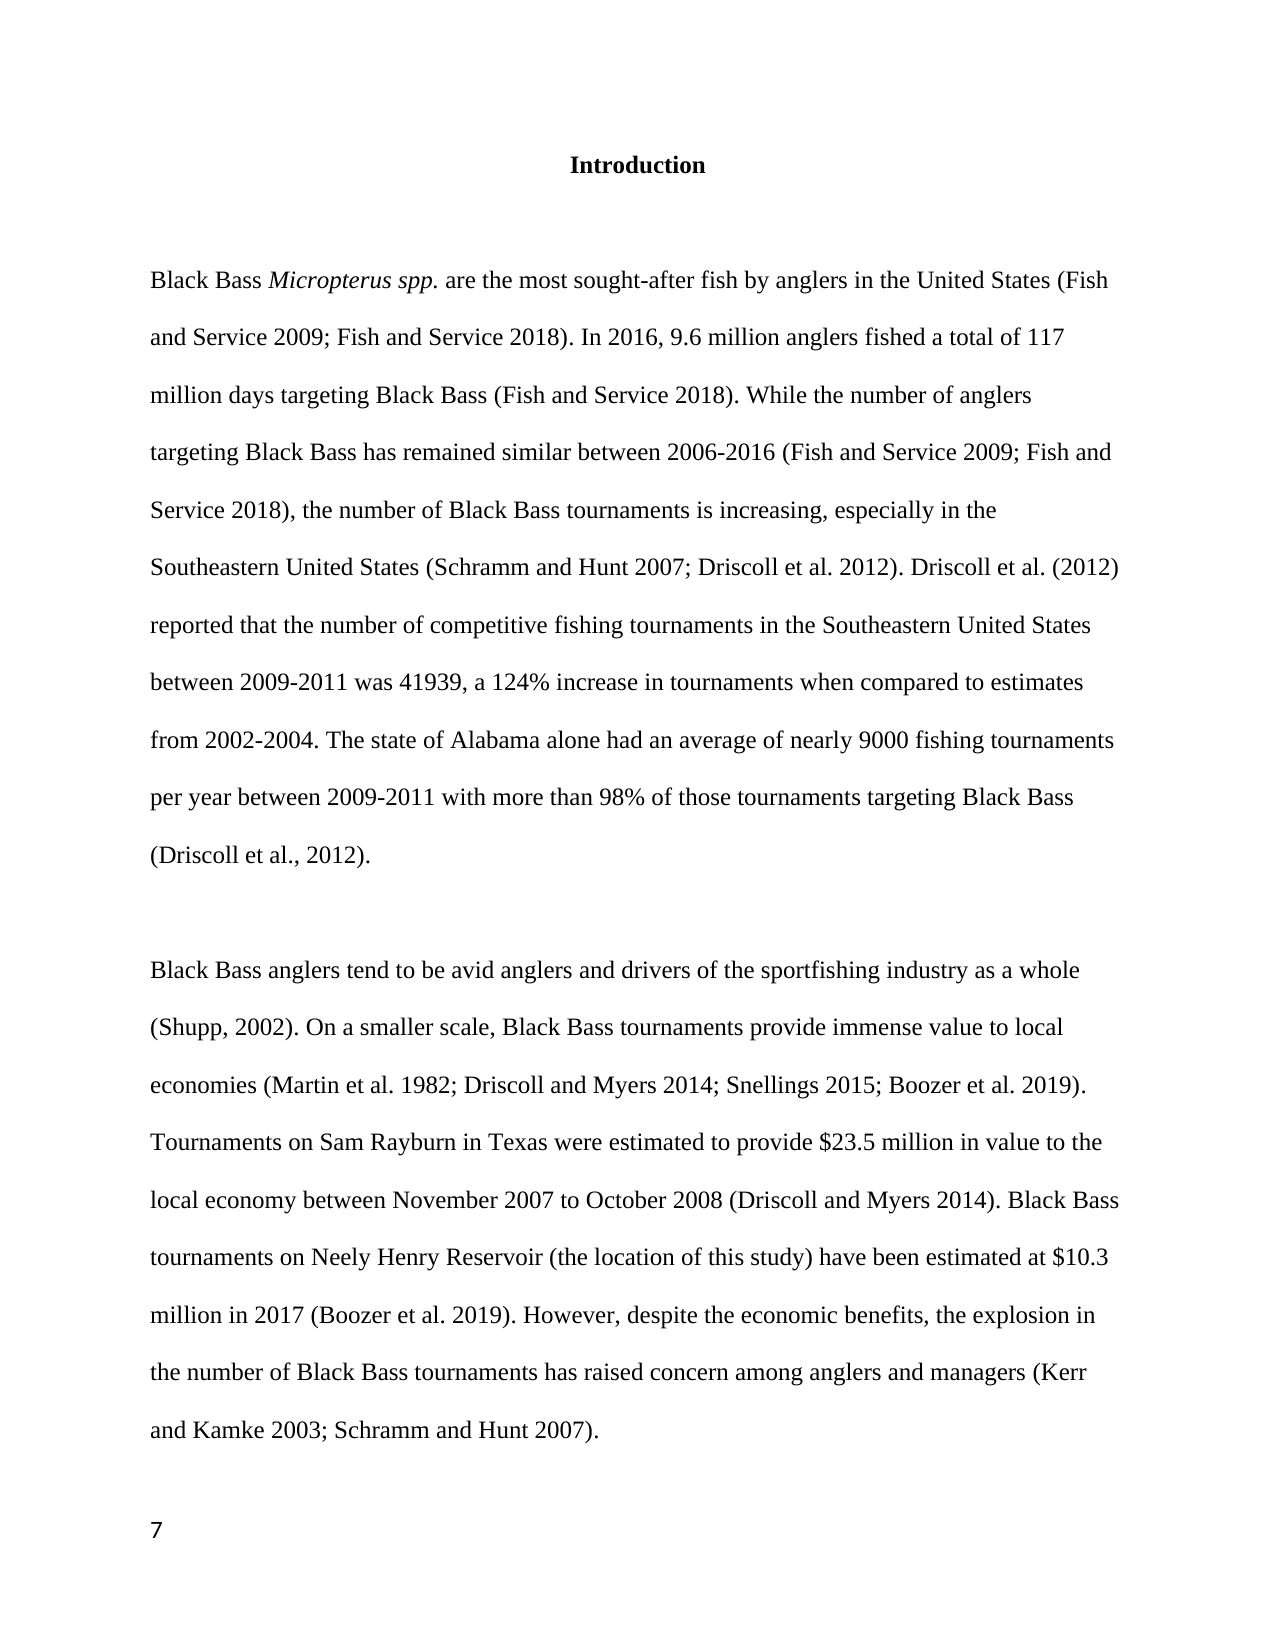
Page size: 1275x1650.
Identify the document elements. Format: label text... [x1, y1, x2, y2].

text Black Bass Micropterus spp. are the most sought-after fish by anglers in the United States (Fish and Service 2009; Fish and Service 2018). In 2016, 9.6 million anglers fished a total of 117 million days targeting Black Bass (Fish and Service 2018). While the number of anglers targeting Black Bass has remained similar between 2006-2016 (Fish and Service 2009; Fish and Service 2018), the number of Black Bass tournaments is increasing, especially in the Southeastern United States (Schramm and Hunt 2007; Driscoll et al. 2012). Driscoll et al. (2012) reported that the number of competitive fishing tournaments in the Southeastern United States between 2009-2011 was 41939, a 124% increase in tournaments when compared to estimates from 2002-2004. The state of Alabama alone had an average of nearly 9000 fishing tournaments per year between 2009-2011 with more than 98% of those tournaments targeting Black Bass (Driscoll et al., 2012). [150, 265, 1125, 869]
text Introduction [150, 150, 1125, 179]
text Black Bass anglers tend to be avid anglers and drivers of the sportfishing industry as a whole (Shupp, 2002). On a smaller scale, Black Bass tournaments provide immense value to local economies (Martin et al. 1982; Driscoll and Myers 2014; Snellings 2015; Boozer et al. 2019). Tournaments on Sam Rayburn in Texas were estimated to provide $23.5 million in value to the local economy between November 2007 to October 2008 (Driscoll and Myers 2014). Black Bass tournaments on Neely Henry Reservoir (the location of this study) have been estimated at $10.3 million in 2017 (Boozer et al. 2019). However, despite the economic benefits, the explosion in the number of Black Bass tournaments has raised concern among anglers and managers (Kerr and Kamke 2003; Schramm and Hunt 2007). [150, 897, 1125, 1444]
